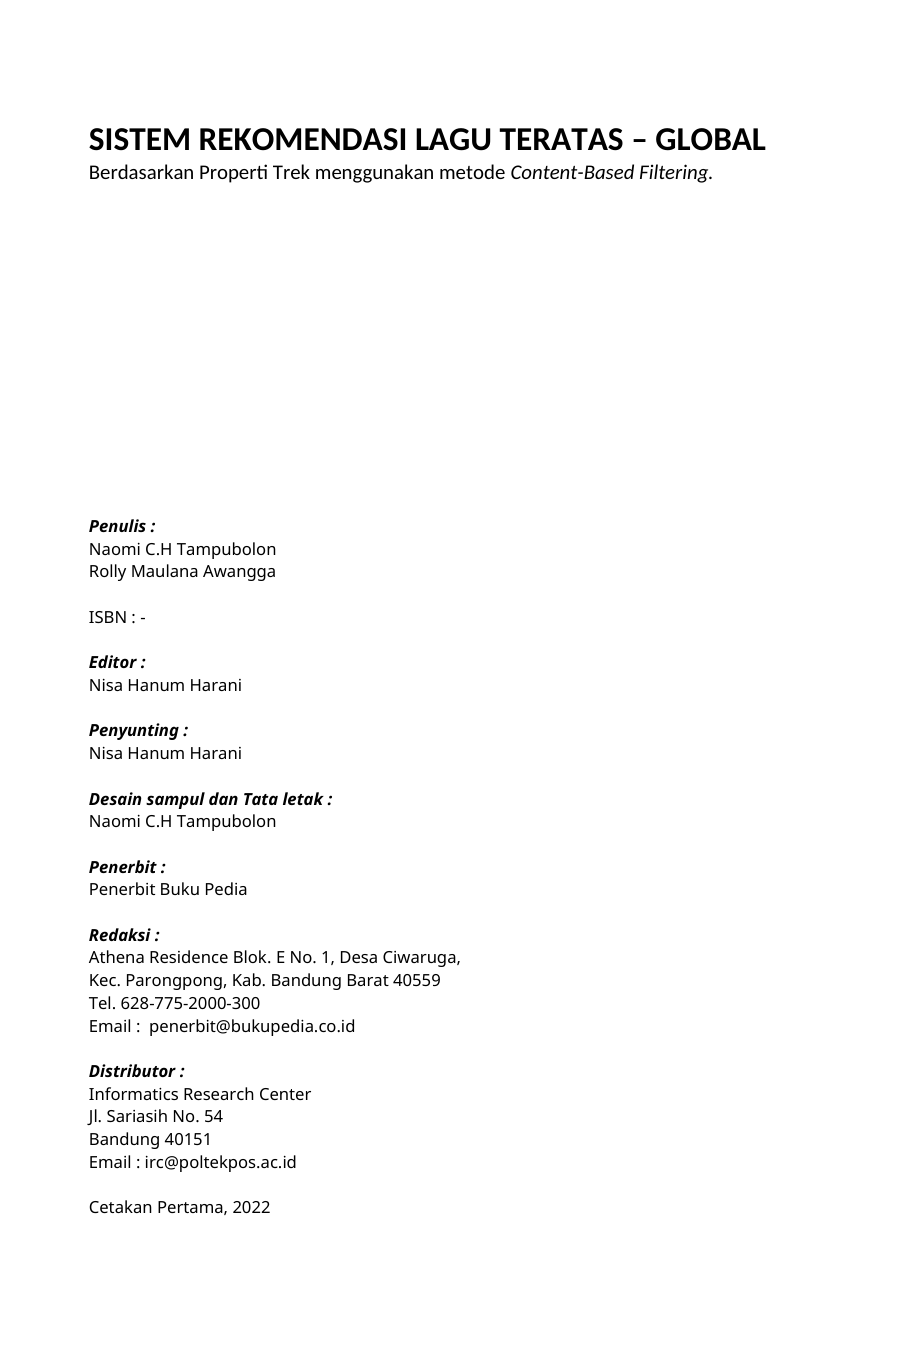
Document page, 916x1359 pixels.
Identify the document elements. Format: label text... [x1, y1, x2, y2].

text Informatics Research Center [89, 1082, 827, 1105]
text SISTEM REKOMENDASI LAGU TERATAS – GLOBAL [89, 118, 827, 159]
text Cetakan Pertama, 2022 [89, 1196, 827, 1219]
text Desain sampul dan Tata letak : [89, 787, 827, 810]
text Bandung 40151 [89, 1128, 827, 1151]
text Editor : [89, 651, 827, 674]
text Penulis : [89, 515, 827, 537]
text Penyunting : [89, 719, 827, 742]
text Email : penerbit@bukupedia.co.id [89, 1014, 827, 1037]
text Email : irc@poltekpos.ac.id [89, 1151, 827, 1173]
text Jl. Sariasih No. 54 [89, 1105, 827, 1128]
text Nisa Hanum Harani [89, 742, 827, 764]
text Penerbit : [89, 855, 827, 878]
text Penerbit Buku Pedia [89, 878, 827, 901]
text Tel. 628-775-2000-300 [89, 992, 827, 1014]
text Naomi C.H Tampubolon [89, 537, 827, 560]
text Naomi C.H Tampubolon [89, 810, 827, 833]
text Athena Residence Blok. E No. 1, Desa Ciwaruga, [89, 946, 827, 969]
text Redaksi : [89, 923, 827, 946]
text Kec. Parongpong, Kab. Bandung Barat 40559 [89, 969, 827, 992]
text Distributor : [89, 1060, 827, 1082]
text Berdasarkan Properti Trek menggunakan metode Content-Based Filtering. [89, 159, 827, 184]
text ISBN : - [89, 606, 827, 628]
text Rolly Maulana Awangga [89, 560, 827, 583]
text Nisa Hanum Harani [89, 674, 827, 696]
